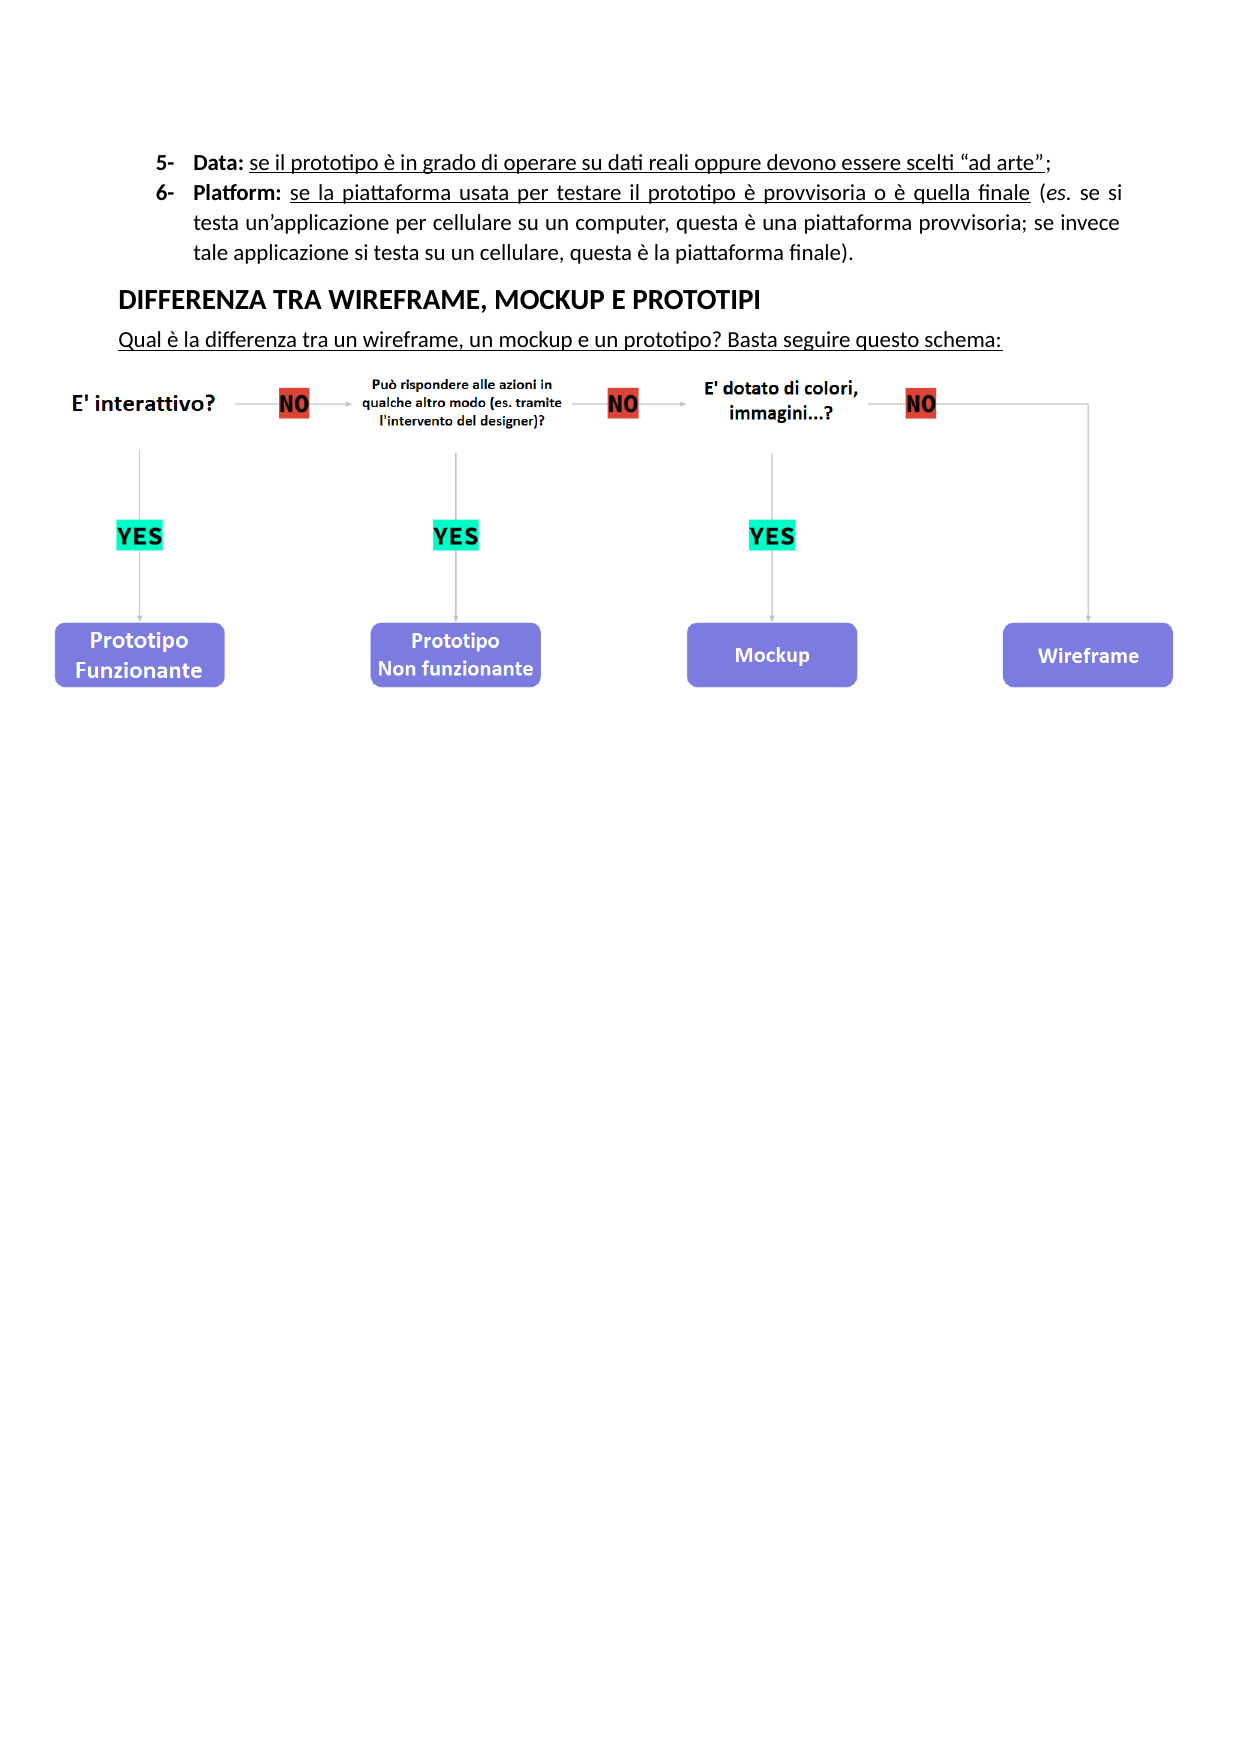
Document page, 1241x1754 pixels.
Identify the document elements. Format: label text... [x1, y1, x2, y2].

list Data: se il prototipo è in grado di operare su dati reali oppure devono essere scelti “ad arte”; [156, 148, 1122, 176]
text Qual è la differenza tra un wireframe, un mockup e un prototipo? Basta seguire questo schema: [118, 326, 1122, 354]
picture [51, 369, 1179, 689]
text DIFFERENZA TRA WIREFRAME, MOCKUP E PROTOTIPI [118, 281, 1122, 317]
list Platform: se la piattaforma usata per testare il prototipo è provvisoria o è quella finale (es. se si testa un’applicazione per cellulare su un computer, questa è una piattaforma provvisoria; se invece tale applicazione si testa su un cellulare, questa è la piattaforma finale). [156, 178, 1122, 266]
